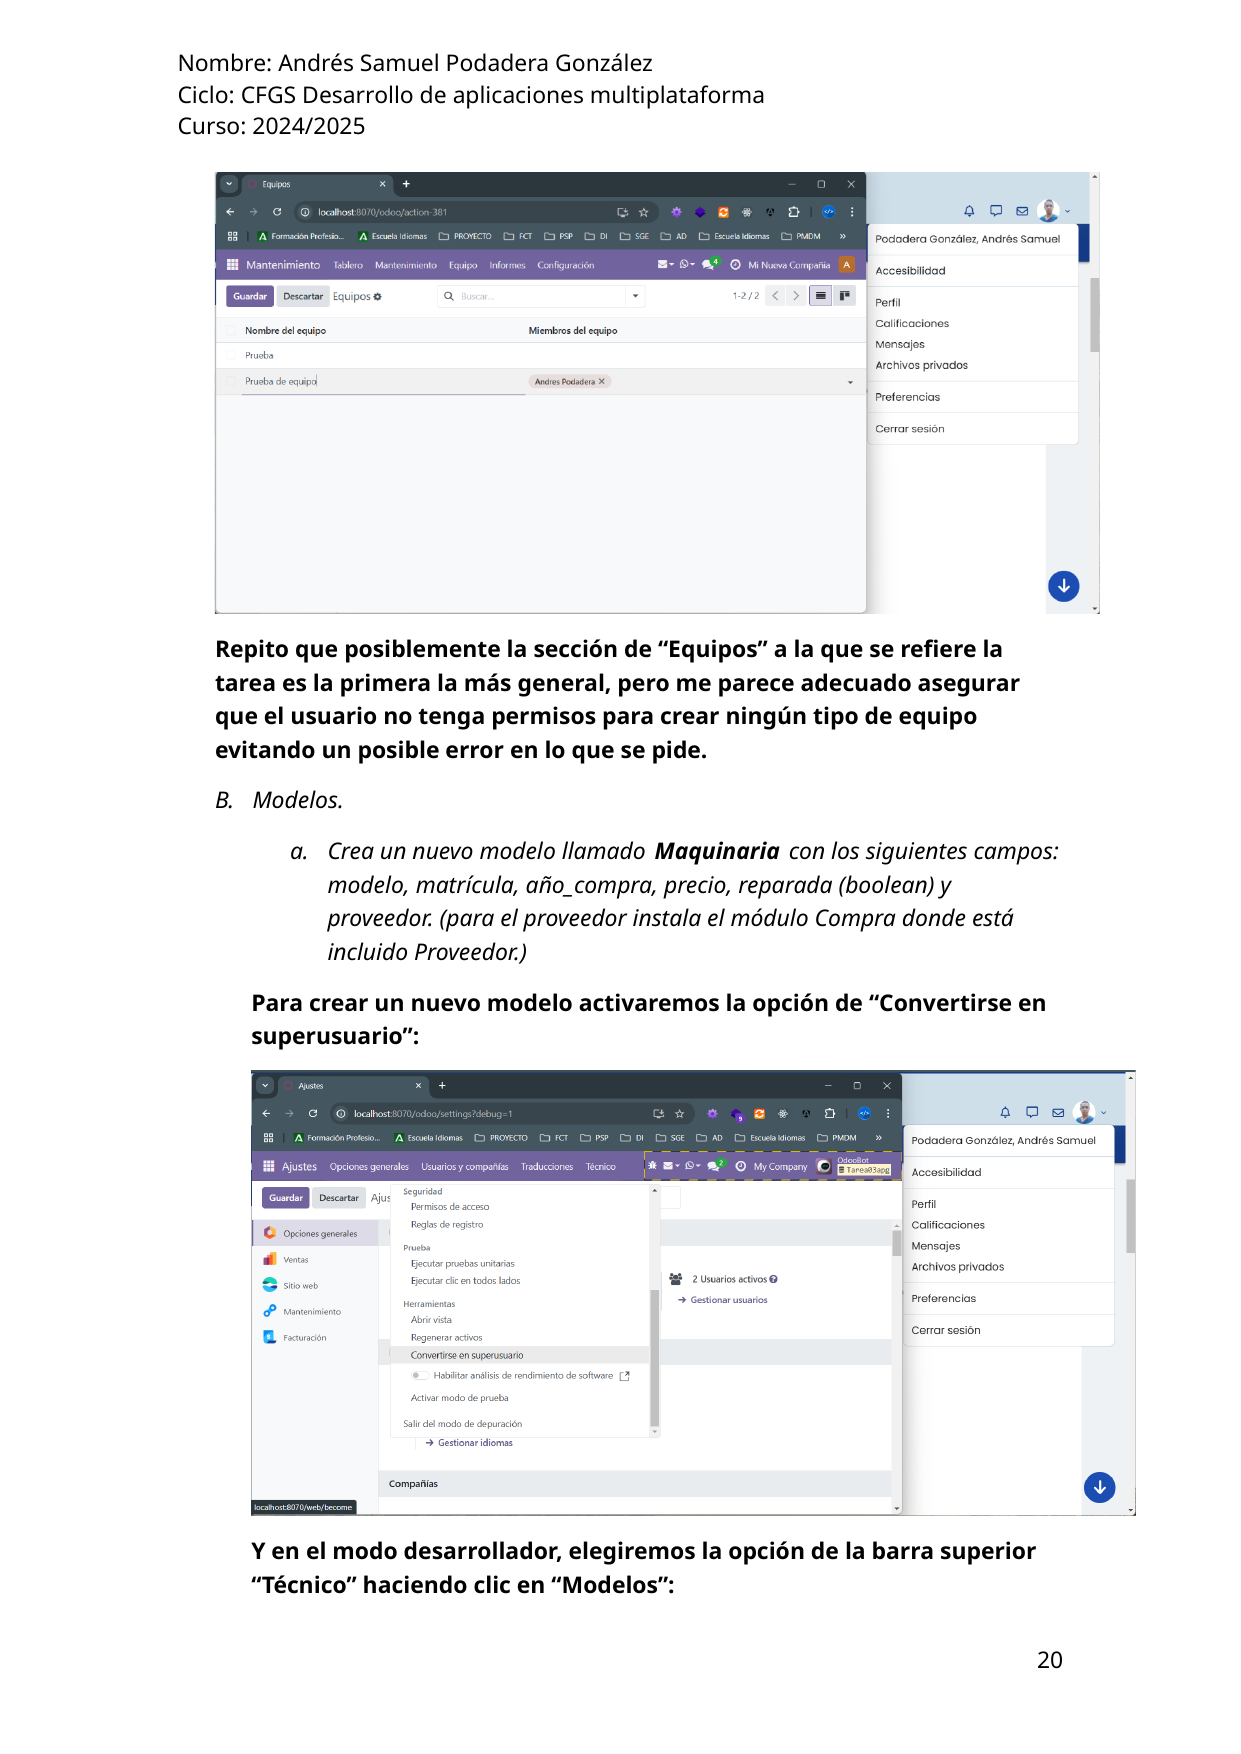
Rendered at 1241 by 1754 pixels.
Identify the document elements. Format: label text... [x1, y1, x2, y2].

list Crea un nuevo modelo llamado Maquinaria con los siguientes campos: modelo, matrícula, año_compra, precio, reparada (boolean) y proveedor. (para el proveedor instala el módulo Compra donde está incluido Proveedor.) [290, 835, 1063, 967]
list Modelos. [215, 784, 1063, 816]
text Para crear un nuevo modelo activaremos la opción de “Convertirse en superusuario”: [251, 986, 1063, 1051]
text Y en el modo desarrollador, elegiremos la opción de la barra superior “Técnico” haciendo clic en “Modelos”: [251, 1535, 1063, 1600]
picture [214, 172, 1100, 614]
text Repito que posiblemente la sección de “Equipos” a la que se refiere la tarea es la primera la más general, pero me parece adecuado asegurar que el usuario no tenga permisos para crear ningún tipo de equipo evitando un posible error en lo que se pide. [215, 633, 1063, 765]
picture [251, 1070, 1136, 1516]
